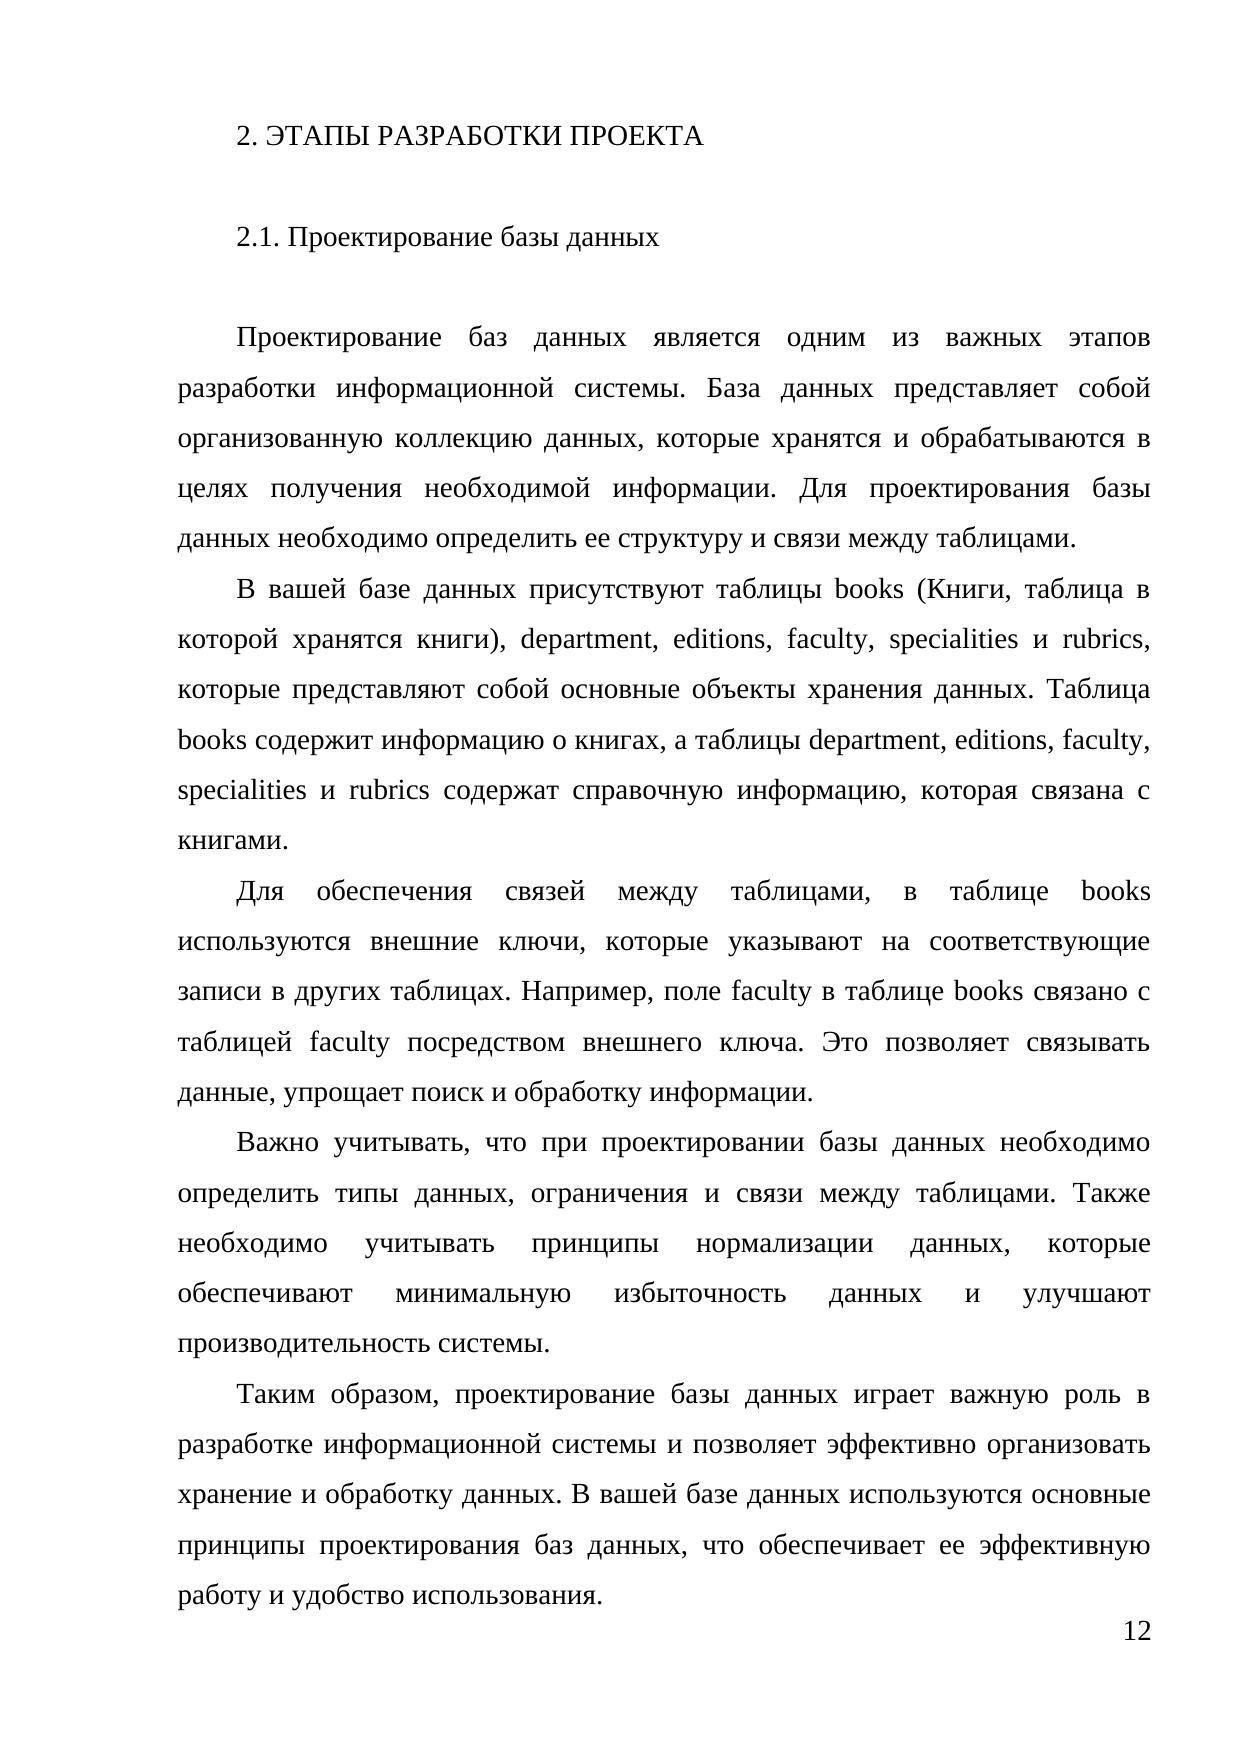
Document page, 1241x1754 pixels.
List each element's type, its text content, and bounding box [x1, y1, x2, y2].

text Проектирование баз данных является одним из важных этапов разработки информационной системы. База данных представляет собой организованную коллекцию данных, которые хранятся и обрабатываются в целях получения необходимой информации. Для проектирования базы данных необходимо определить ее структуру и связи между таблицами. [177, 319, 1152, 554]
text В вашей базе данных присутствуют таблицы books (Книги, таблица в которой хранятся книги), department, editions, faculty, specialities и rubrics, которые представляют собой основные объекты хранения данных. Таблица books содержит информацию о книгах, а таблицы department, editions, faculty, specialities и rubrics содержат справочную информацию, которая связана с книгами. [177, 571, 1152, 856]
text Для обеспечения связей между таблицами, в таблице books используются внешние ключи, которые указывают на соответствующие записи в других таблицах. Например, поле faculty в таблице books связано с таблицей faculty посредством внешнего ключа. Это позволяет связывать данные, упрощает поиск и обработку информации. [177, 873, 1152, 1108]
text 2.1. Проектирование базы данных [177, 219, 1152, 252]
text Важно учитывать, что при проектировании базы данных необходимо определить типы данных, ограничения и связи между таблицами. Также необходимо учитывать принципы нормализации данных, которые обеспечивают минимальную избыточность данных и улучшают производительность системы. [177, 1124, 1152, 1359]
text 2. ЭТАПЫ РАЗРАБОТКИ ПРОЕКТА [177, 118, 1152, 152]
text Таким образом, проектирование базы данных играет важную роль в разработке информационной системы и позволяет эффективно организовать хранение и обработку данных. В вашей базе данных используются основные принципы проектирования баз данных, что обеспечивает ее эффективную работу и удобство использования. [177, 1376, 1152, 1611]
